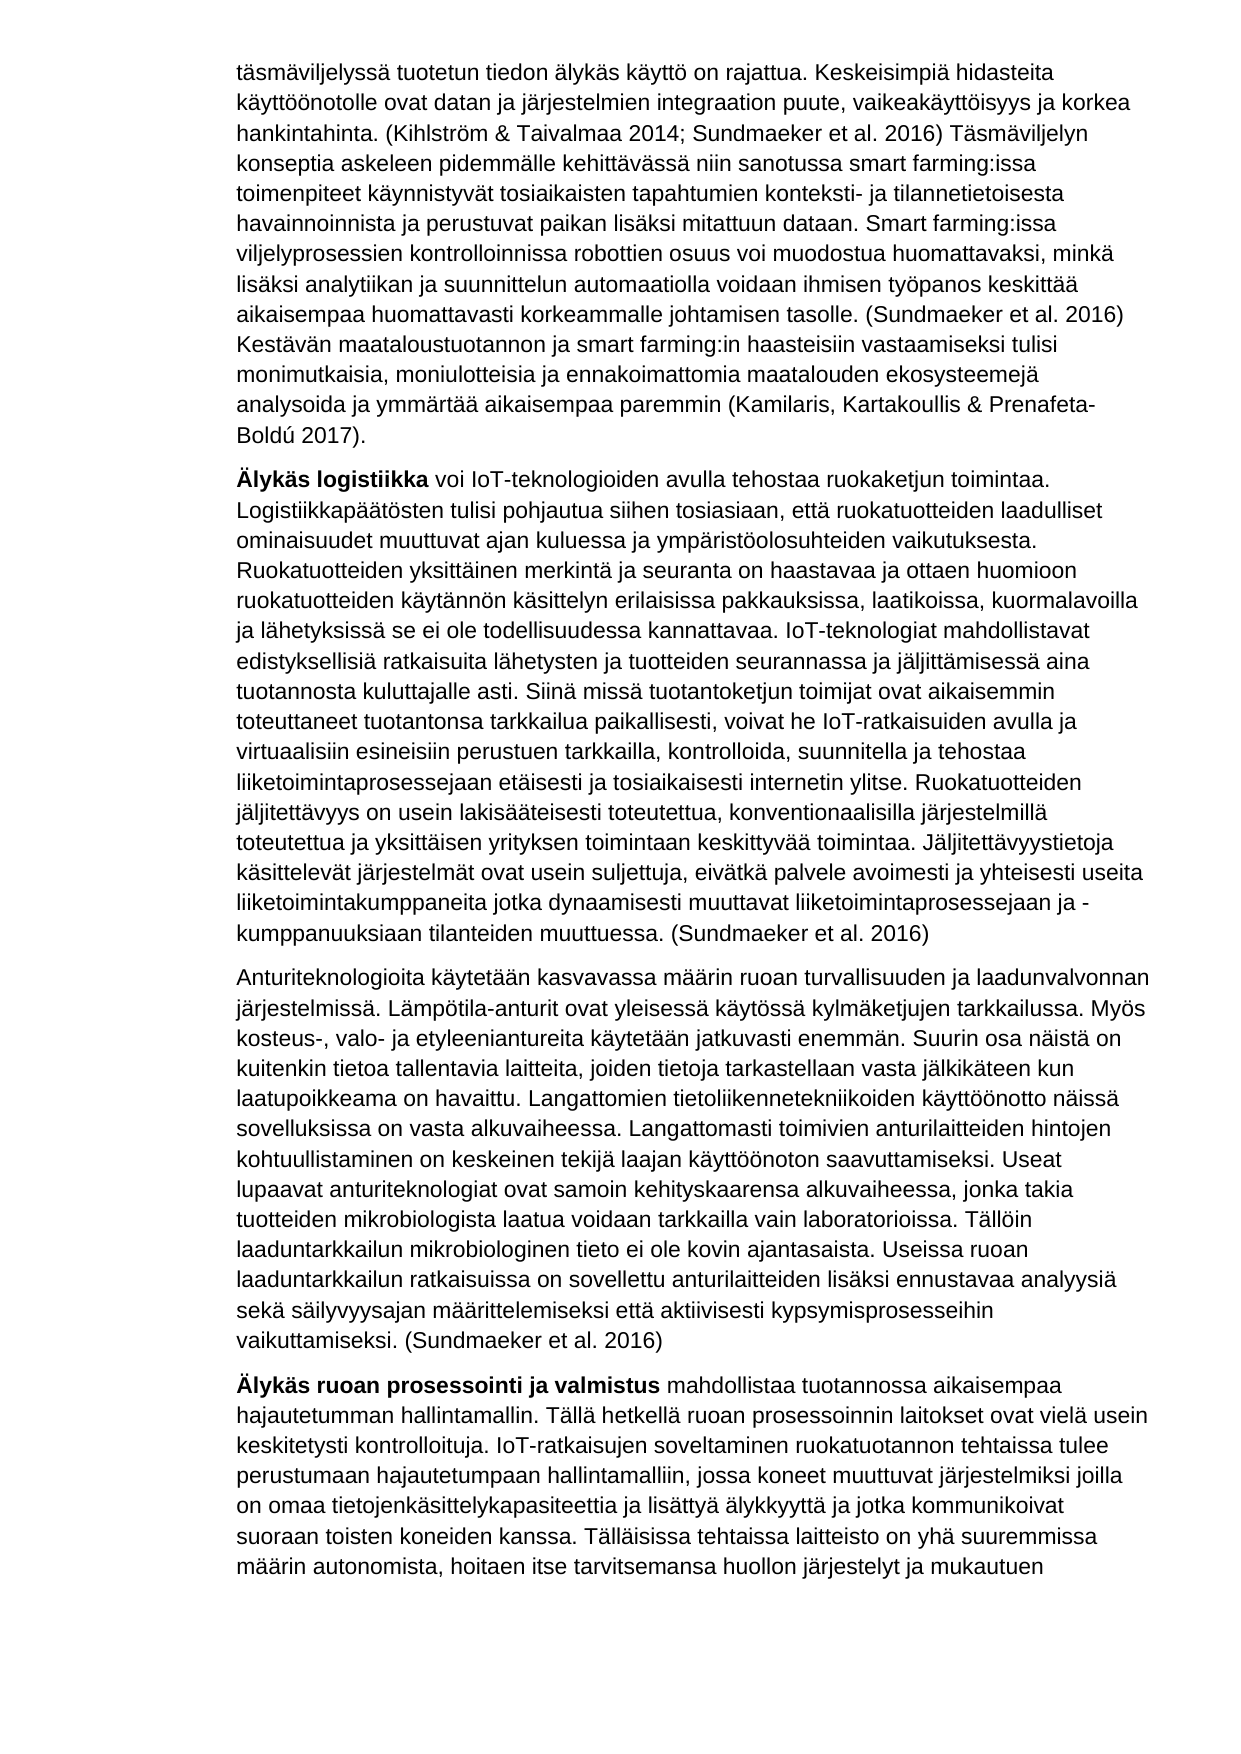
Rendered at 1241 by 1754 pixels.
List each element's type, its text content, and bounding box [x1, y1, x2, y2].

text Anturiteknologioita käytetään kasvavassa määrin ruoan turvallisuuden ja laadunvalvonnan järjestelmissä. Lämpötila-anturit ovat yleisessä käytössä kylmäketjujen tarkkailussa. Myös kosteus-, valo- ja etyleeniantureita käytetään jatkuvasti enemmän. Suurin osa näistä on kuitenkin tietoa tallentavia laitteita, joiden tietoja tarkastellaan vasta jälkikäteen kun laatupoikkeama on havaittu. Langattomien tietoliikennetekniikoiden käyttöönotto näissä sovelluksissa on vasta alkuvaiheessa. Langattomasti toimivien anturilaitteiden hintojen kohtuullistaminen on keskeinen tekijä laajan käyttöönoton saavuttamiseksi. Useat lupaavat anturiteknologiat ovat samoin kehityskaarensa alkuvaiheessa, jonka takia tuotteiden mikrobiologista laatua voidaan tarkkailla vain laboratorioissa. Tällöin laaduntarkkailun mikrobiologinen tieto ei ole kovin ajantasaista. Useissa ruoan laaduntarkkailun ratkaisuissa on sovellettu anturilaitteiden lisäksi ennustavaa analyysiä sekä säilyvyysajan määrittelemiseksi että aktiivisesti kypsymisprosesseihin vaikuttamiseksi. (Sundmaeker et al. 2016) [236, 964, 1152, 1353]
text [236, 59, 1152, 448]
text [236, 1372, 1152, 1579]
text Älykäs logistiikka voi IoT-teknologioiden avulla tehostaa ruokaketjun toimintaa. Logistiikkapäätösten tulisi pohjautua siihen tosiasiaan, että ruokatuotteiden laadulliset ominaisuudet muuttuvat ajan kuluessa ja ympäristöolosuhteiden vaikutuksesta. Ruokatuotteiden yksittäinen merkintä ja seuranta on haastavaa ja ottaen huomioon ruokatuotteiden käytännön käsittelyn erilaisissa pakkauksissa, laatikoissa, kuormalavoilla ja lähetyksissä se ei ole todellisuudessa kannattavaa. IoT-teknologiat mahdollistavat edistyksellisiä ratkaisuita lähetysten ja tuotteiden seurannassa ja jäljittämisessä aina tuotannosta kuluttajalle asti. Siinä missä tuotantoketjun toimijat ovat aikaisemmin toteuttaneet tuotantonsa tarkkailua paikallisesti, voivat he IoT-ratkaisuiden avulla ja virtuaalisiin esineisiin perustuen tarkkailla, kontrolloida, suunnitella ja tehostaa liiketoimintaprosessejaan etäisesti ja tosiaikaisesti internetin ylitse. Ruokatuotteiden jäljitettävyys on usein lakisääteisesti toteutettua, konventionaalisilla järjestelmillä toteutettua ja yksittäisen yrityksen toimintaan keskittyvää toimintaa. Jäljitettävyystietoja käsittelevät järjestelmät ovat usein suljettuja, eivätkä palvele avoimesti ja yhteisesti useita liiketoimintakumppaneita jotka dynaamisesti muuttavat liiketoimintaprosessejaan ja -kumppanuuksiaan tilanteiden muuttuessa. (Sundmaeker et al. 2016) [236, 466, 1152, 946]
